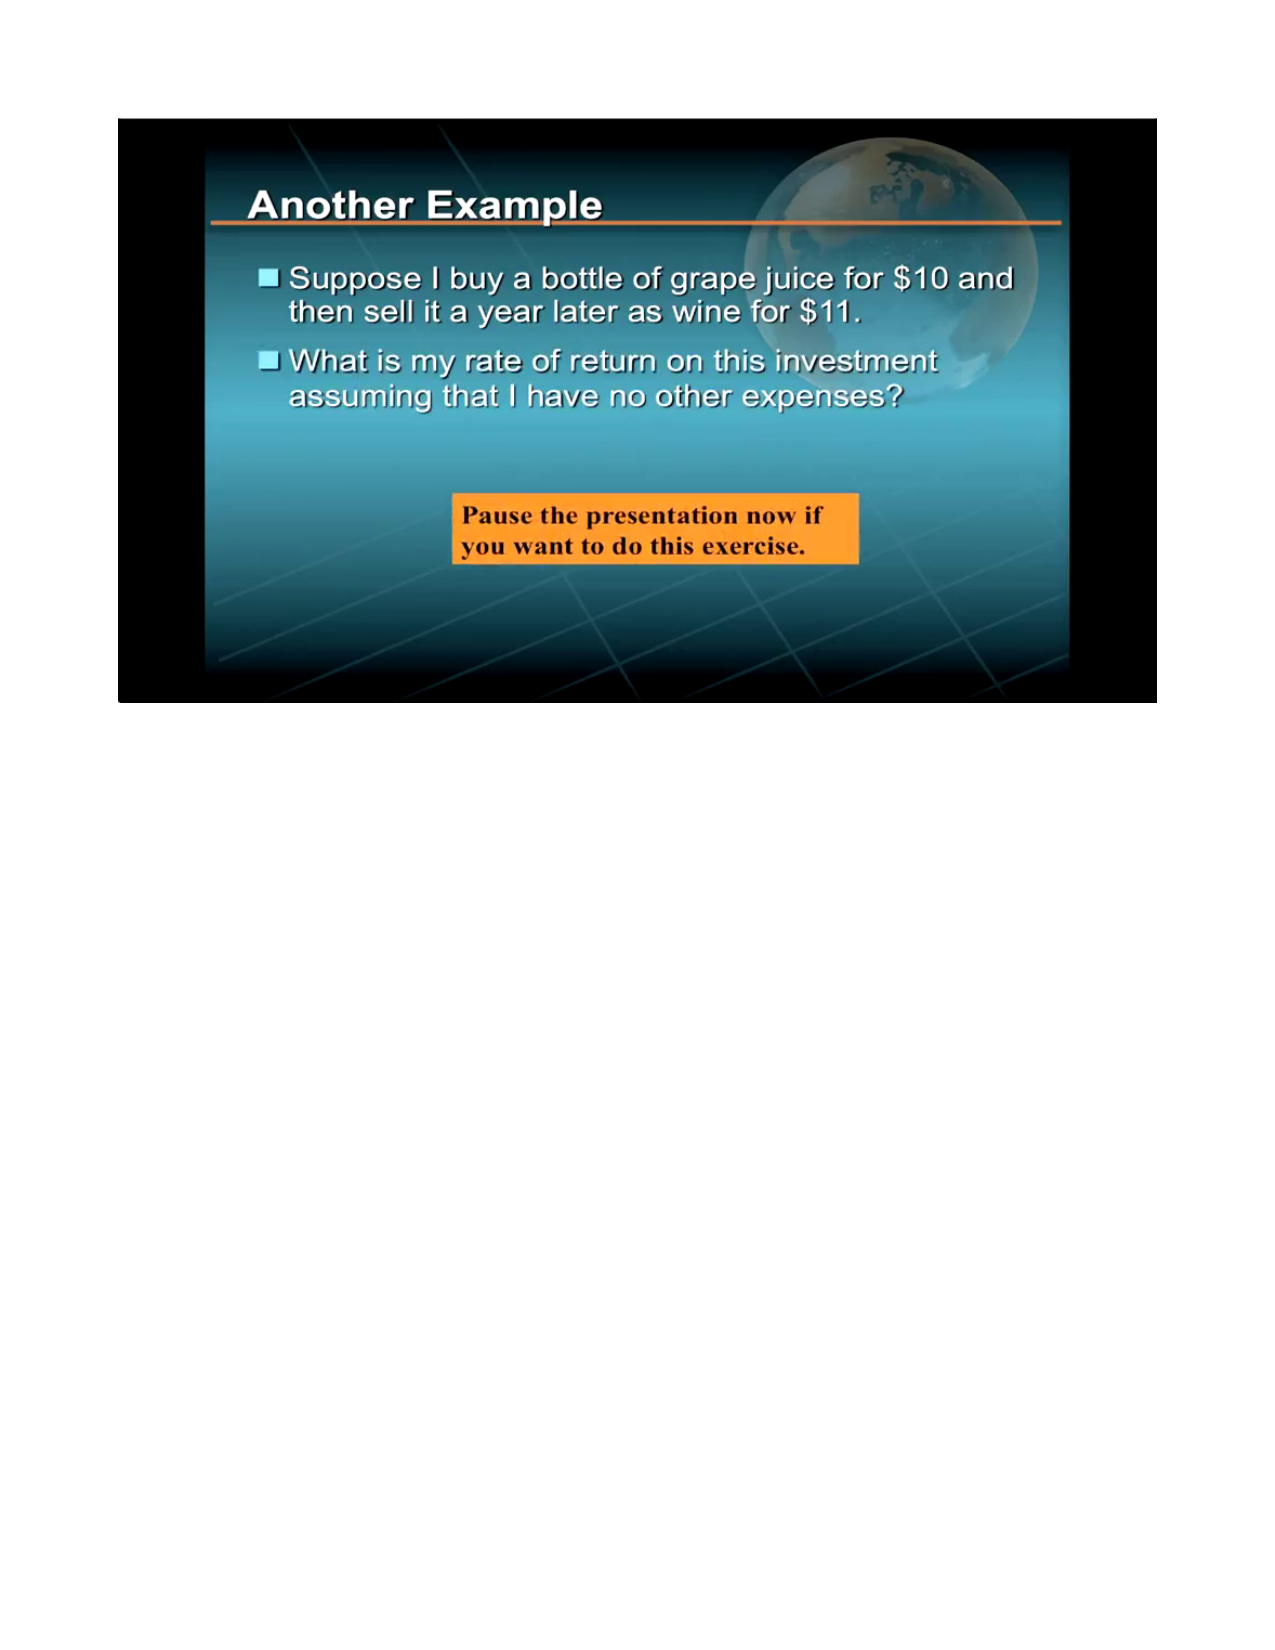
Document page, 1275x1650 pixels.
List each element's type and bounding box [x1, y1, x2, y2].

picture [118, 118, 1157, 703]
